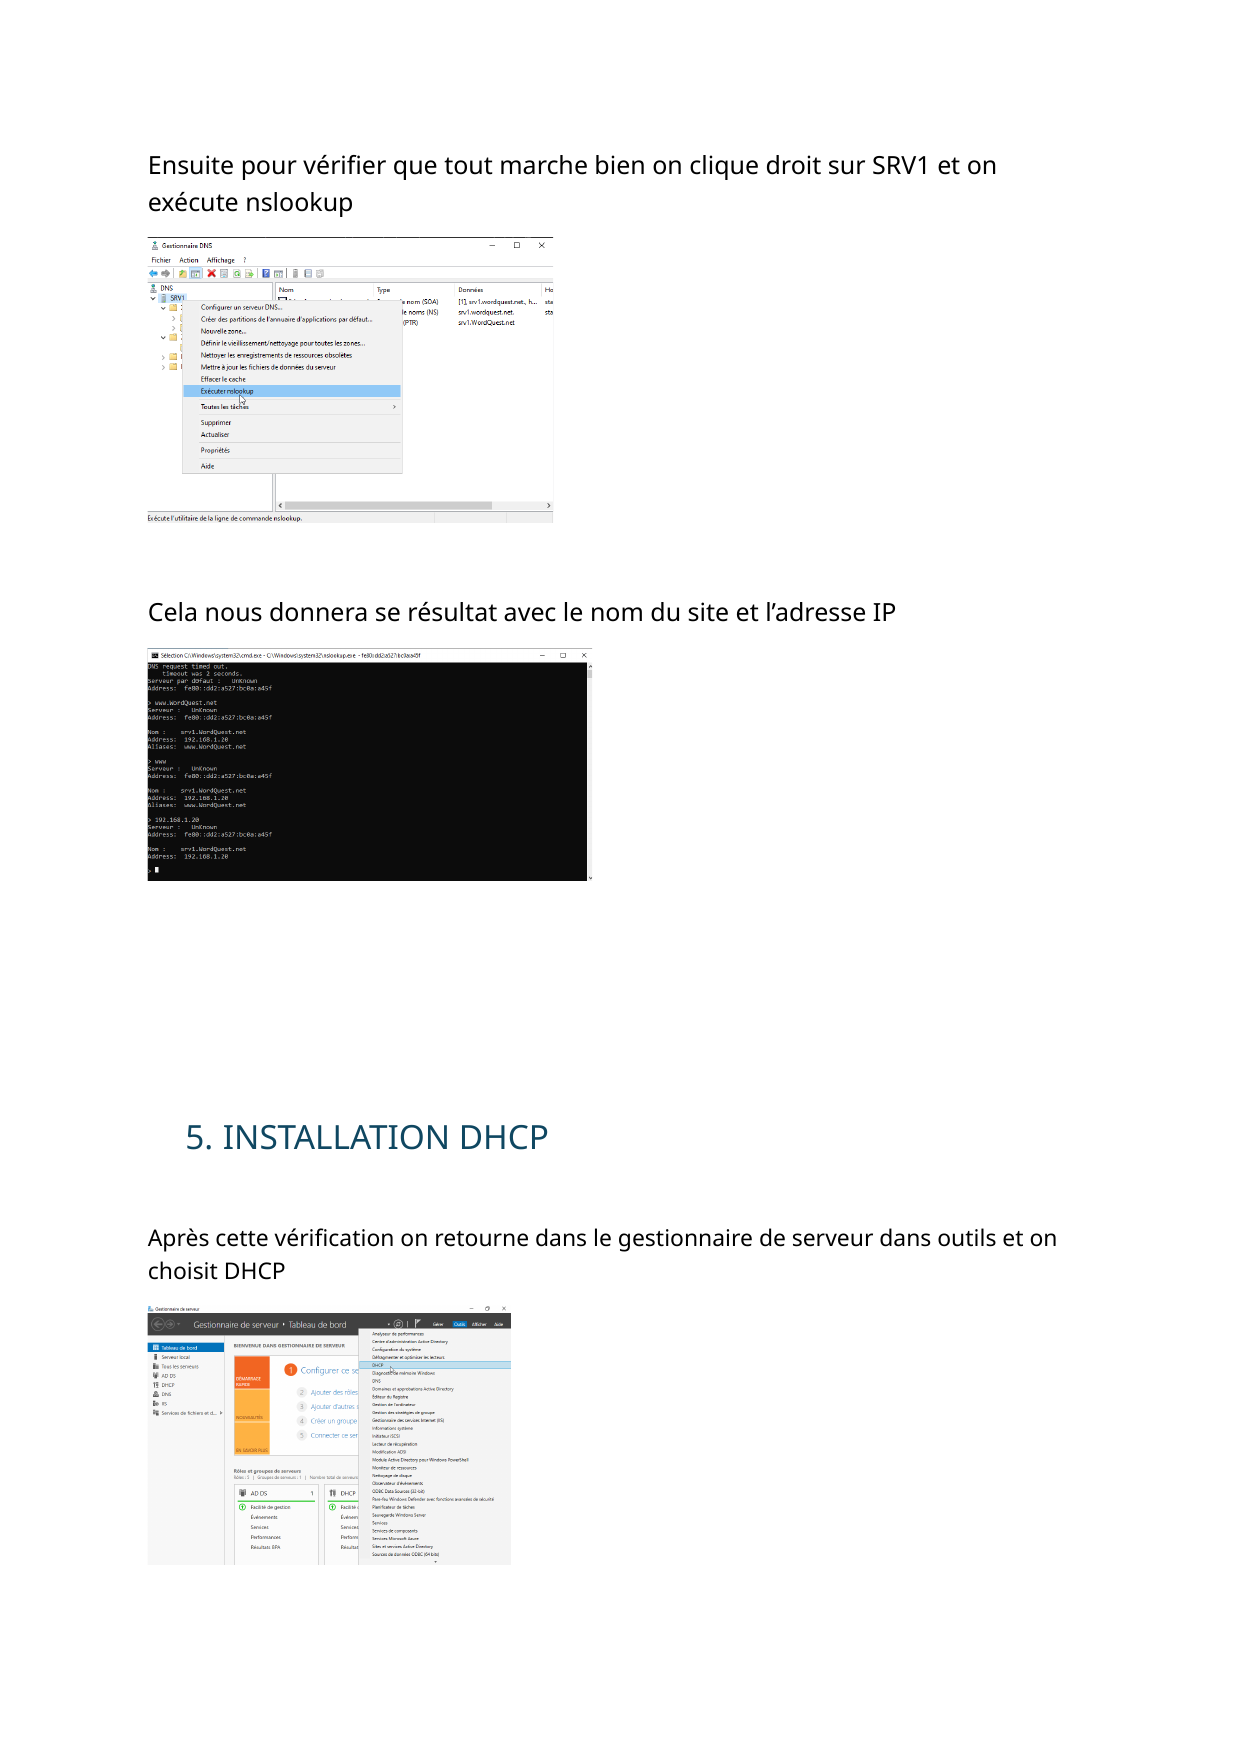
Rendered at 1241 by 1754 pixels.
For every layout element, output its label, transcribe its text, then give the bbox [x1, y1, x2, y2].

picture [147, 1305, 511, 1565]
text Après cette vérification on retourne dans le gestionnaire de serveur dans outils et on choisit DHCP [148, 1221, 1093, 1286]
subtitle INSTALLATION DHCP [185, 1114, 1093, 1159]
picture [147, 648, 593, 881]
picture [147, 237, 554, 523]
text Cela nous donnera se résultat avec le nom du site et l’adresse IP [148, 595, 1093, 629]
text Ensuite pour vérifier que tout marche bien on clique droit sur SRV1 et on exécute nslookup [148, 148, 1093, 218]
